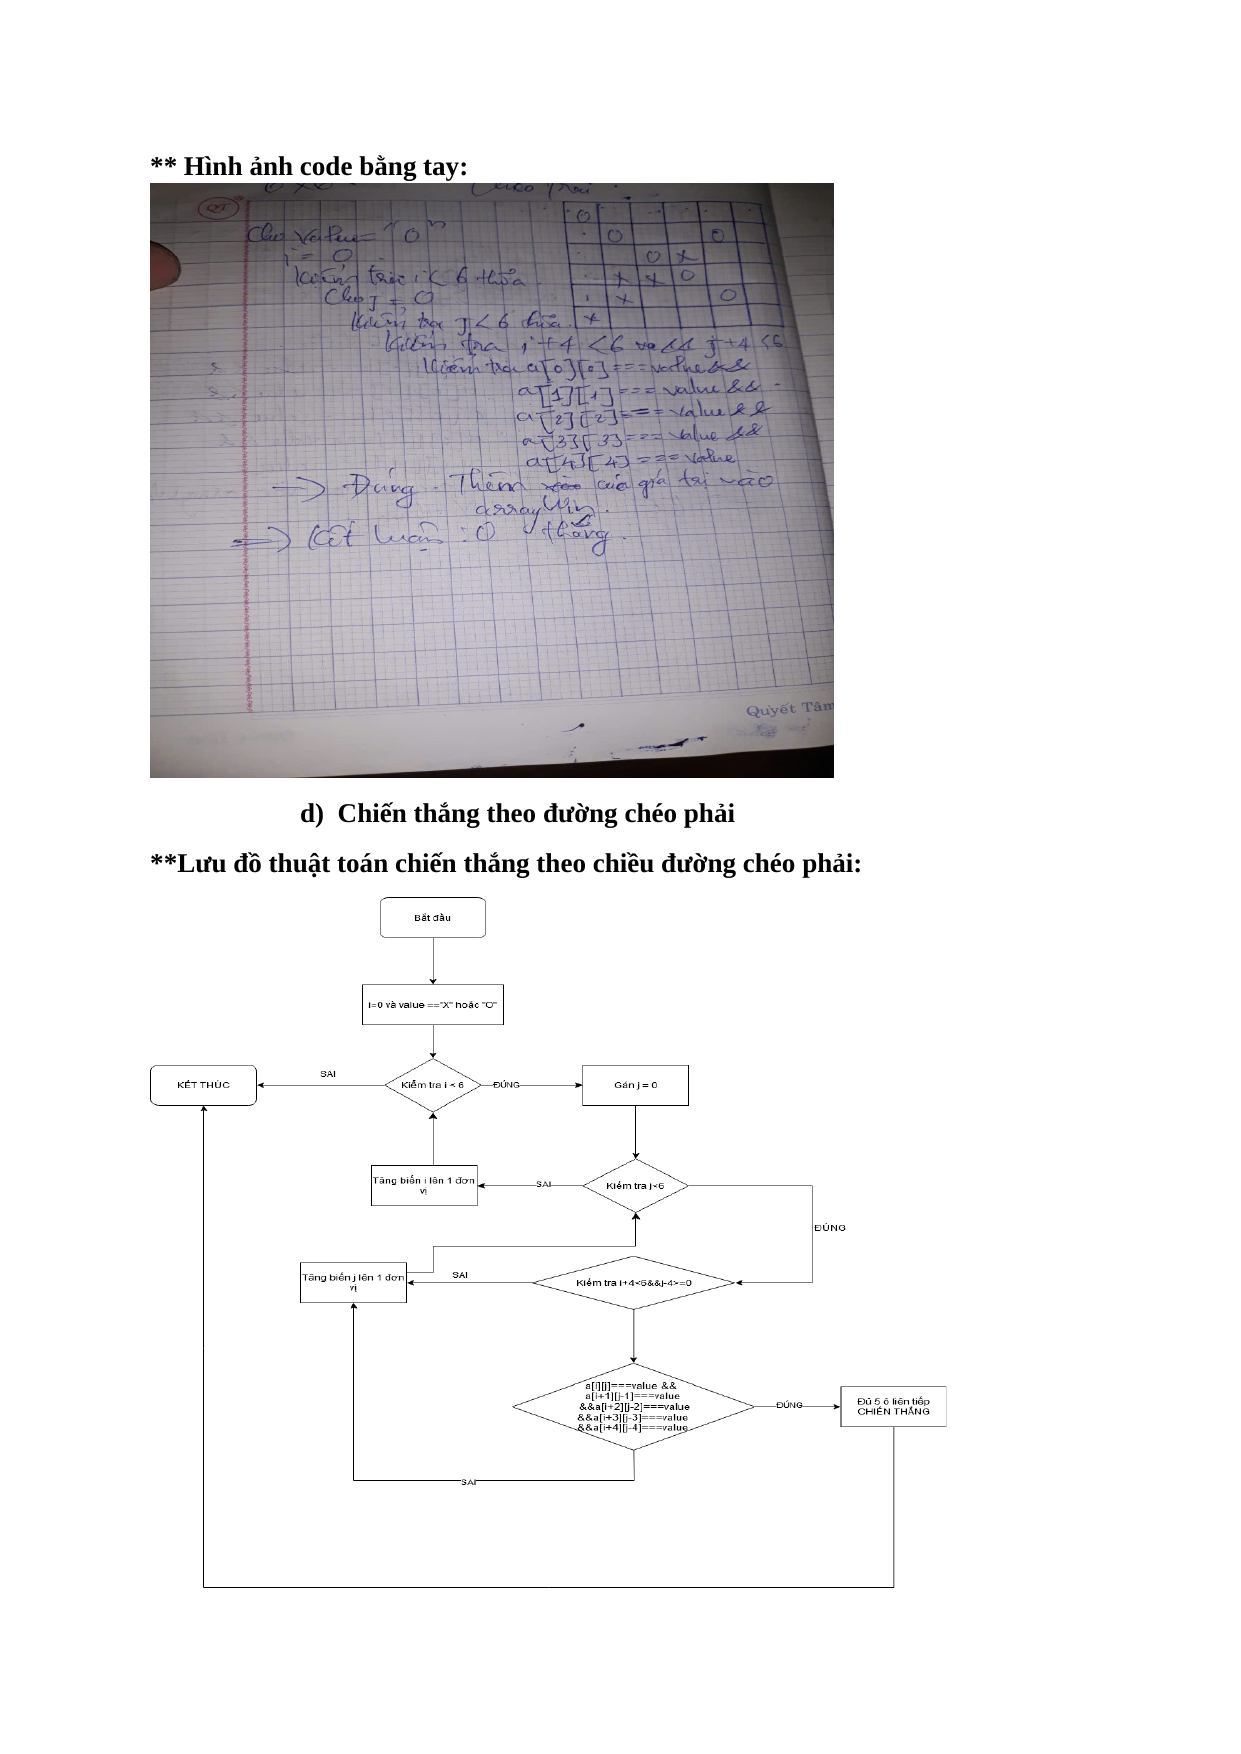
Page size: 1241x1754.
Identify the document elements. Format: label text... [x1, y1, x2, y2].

list Chiến thắng theo đường chéo phải [300, 797, 1090, 828]
picture [150, 183, 834, 778]
text **Lưu đồ thuật toán chiến thắng theo chiều đường chéo phải: [150, 847, 1090, 878]
picture [150, 897, 947, 1593]
